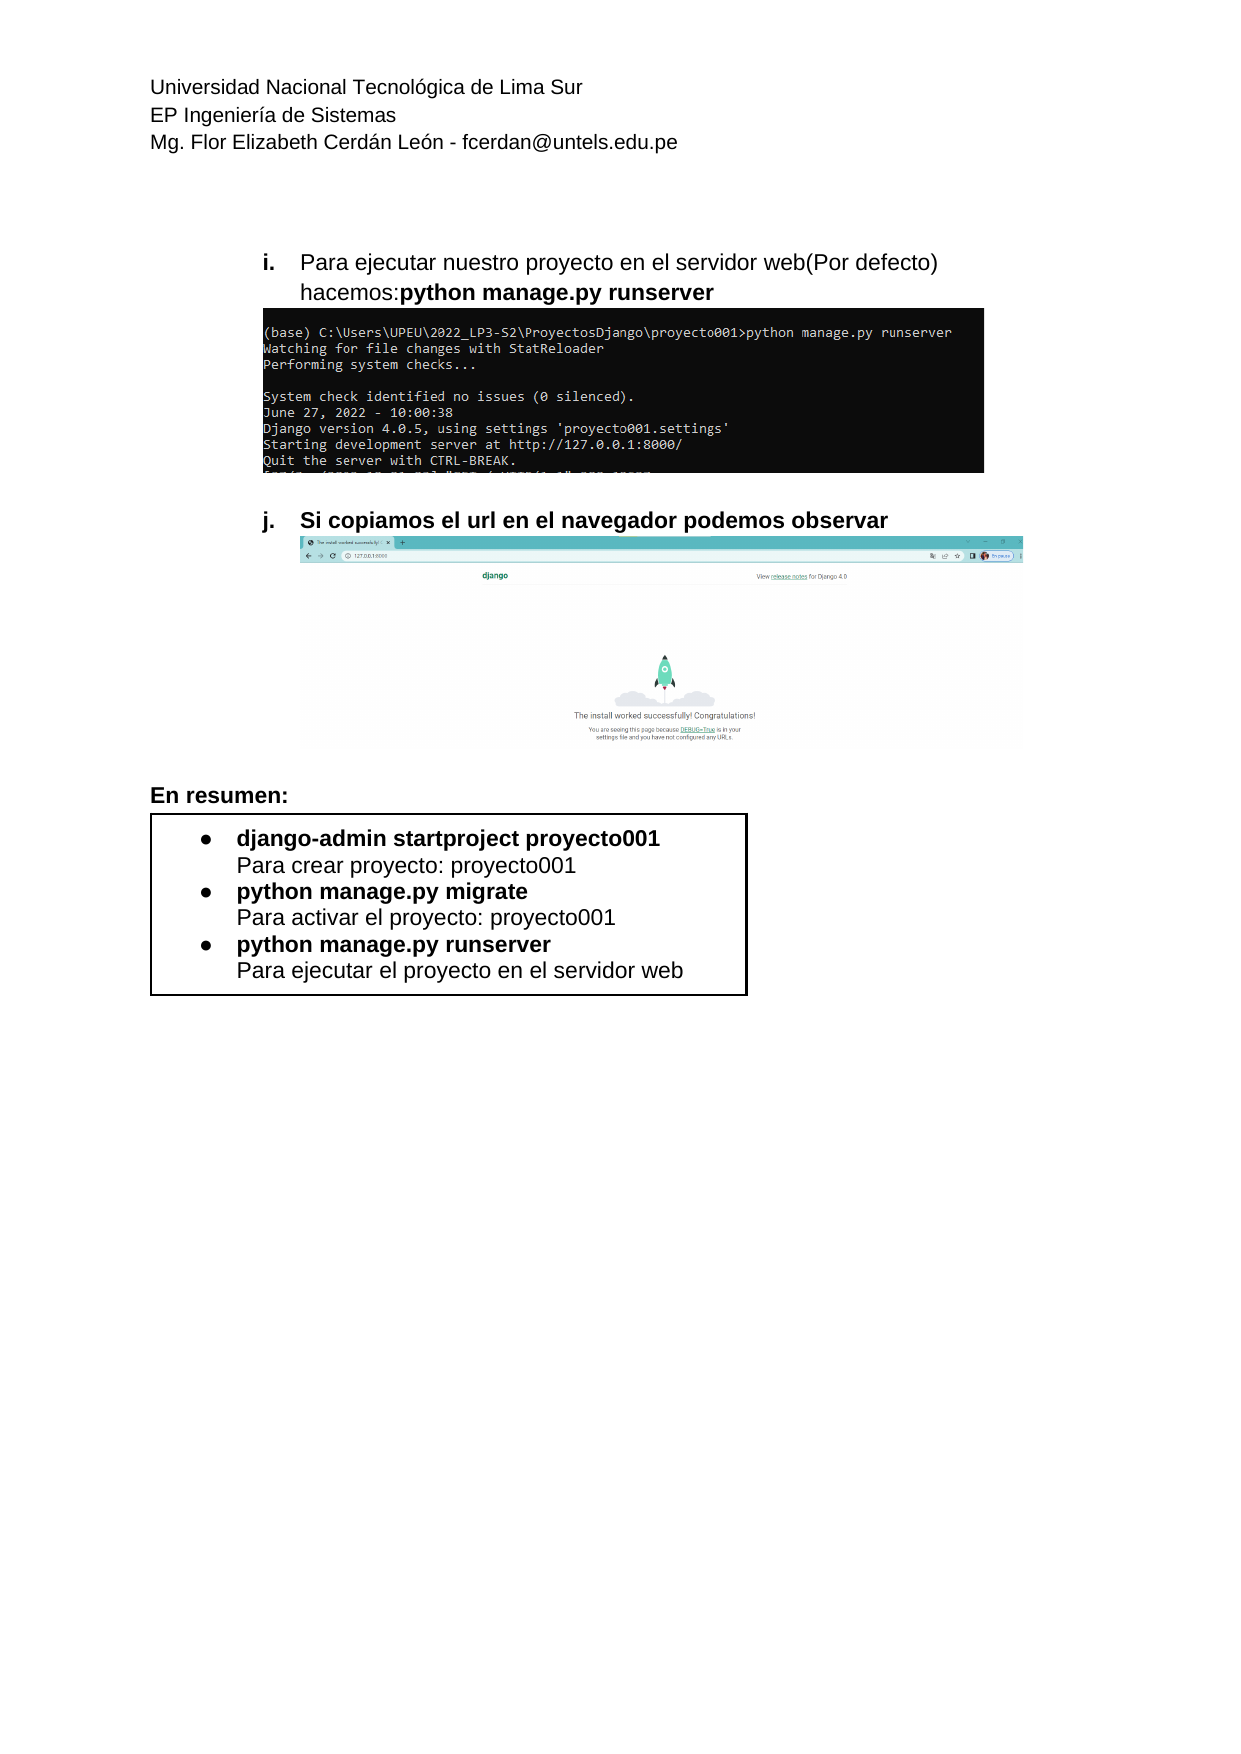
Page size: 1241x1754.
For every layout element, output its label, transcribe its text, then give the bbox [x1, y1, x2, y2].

list Si copiamos el url en el navegador podemos observar [262, 507, 1090, 533]
picture [256, 308, 985, 473]
picture [300, 536, 1024, 749]
text En resumen: [150, 782, 1090, 809]
list Para ejecutar nuestro proyecto en el servidor web(Por defecto) hacemos:python manage.py runserver [262, 248, 1090, 305]
table_header django-admin startproject proyecto001 Para crear proyecto: proyecto001 python manage.py migrate Para activar el proyecto: proyecto001 python manage.py runserver Para ejecutar el proyecto en el servidor web [152, 815, 745, 994]
